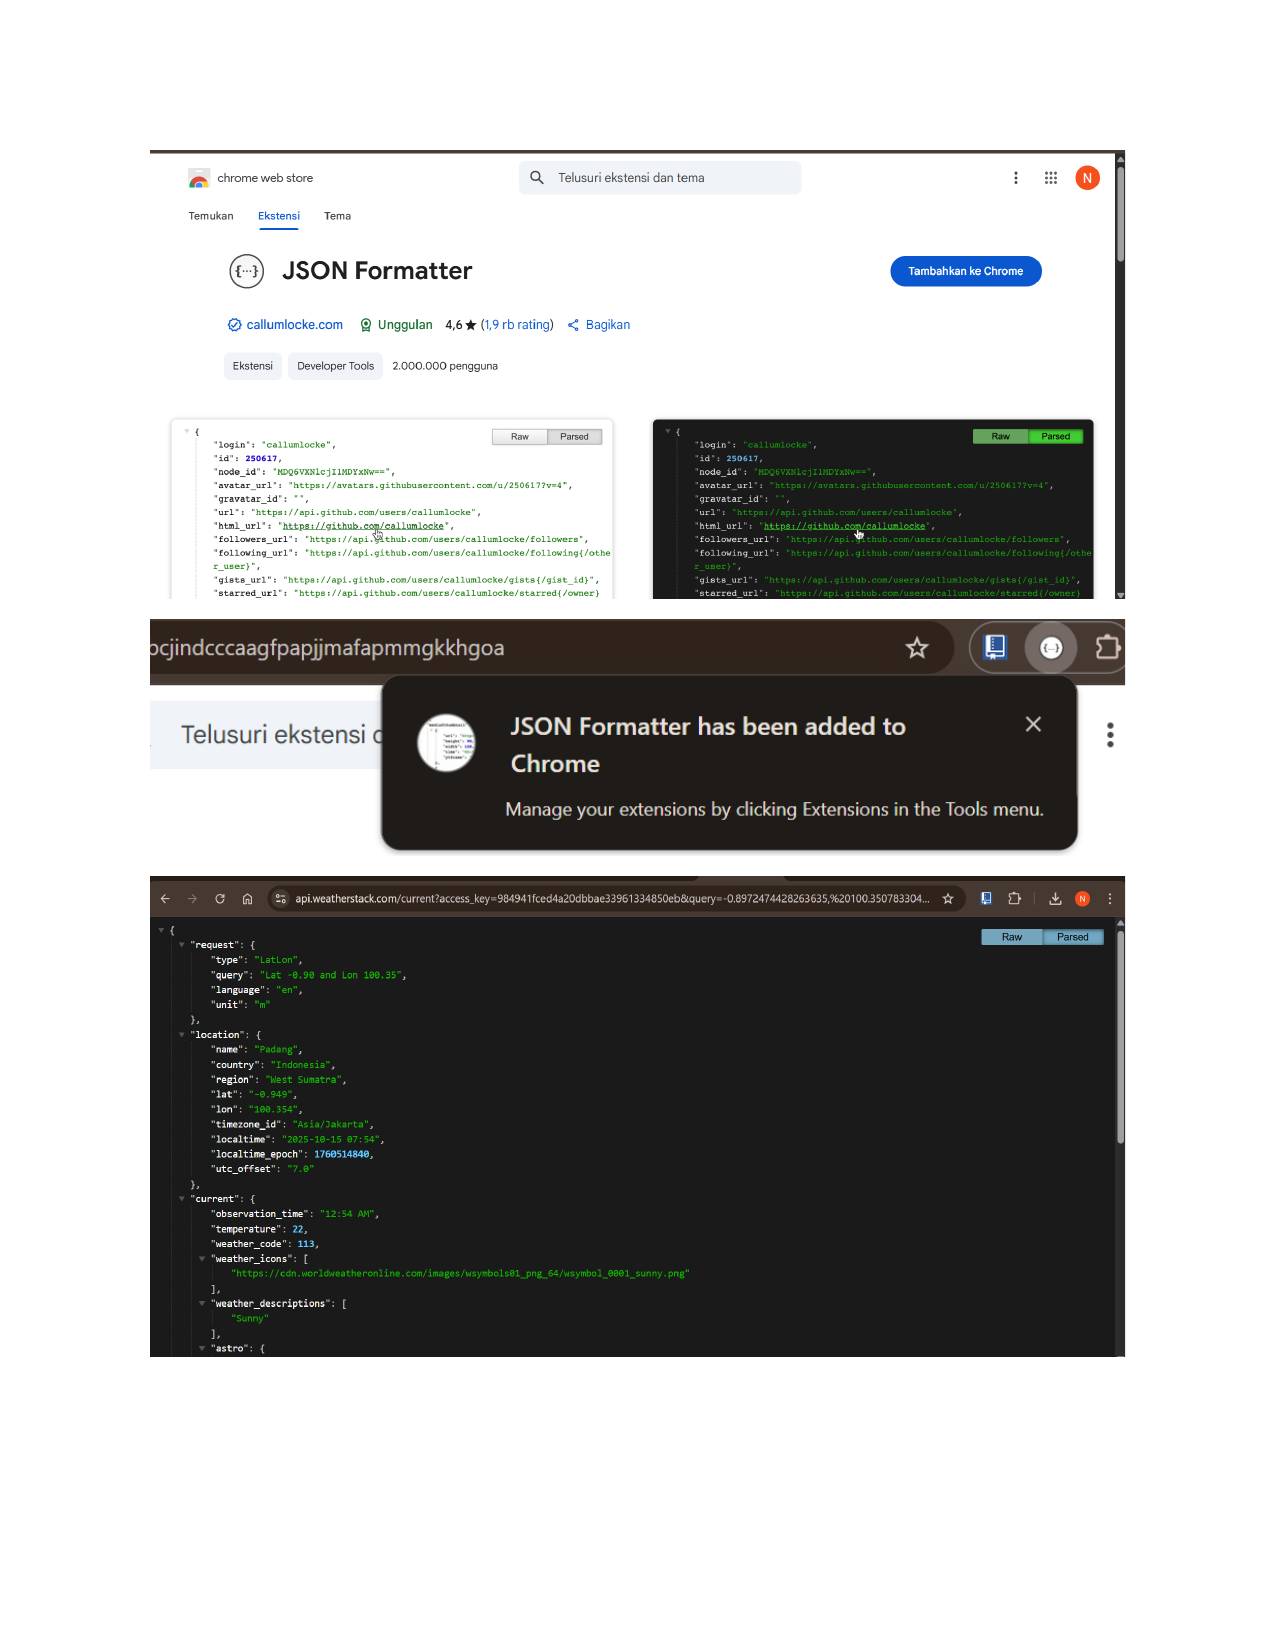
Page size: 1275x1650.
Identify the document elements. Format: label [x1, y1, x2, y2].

picture [150, 619, 1125, 856]
picture [150, 150, 1125, 599]
picture [150, 876, 1125, 1357]
